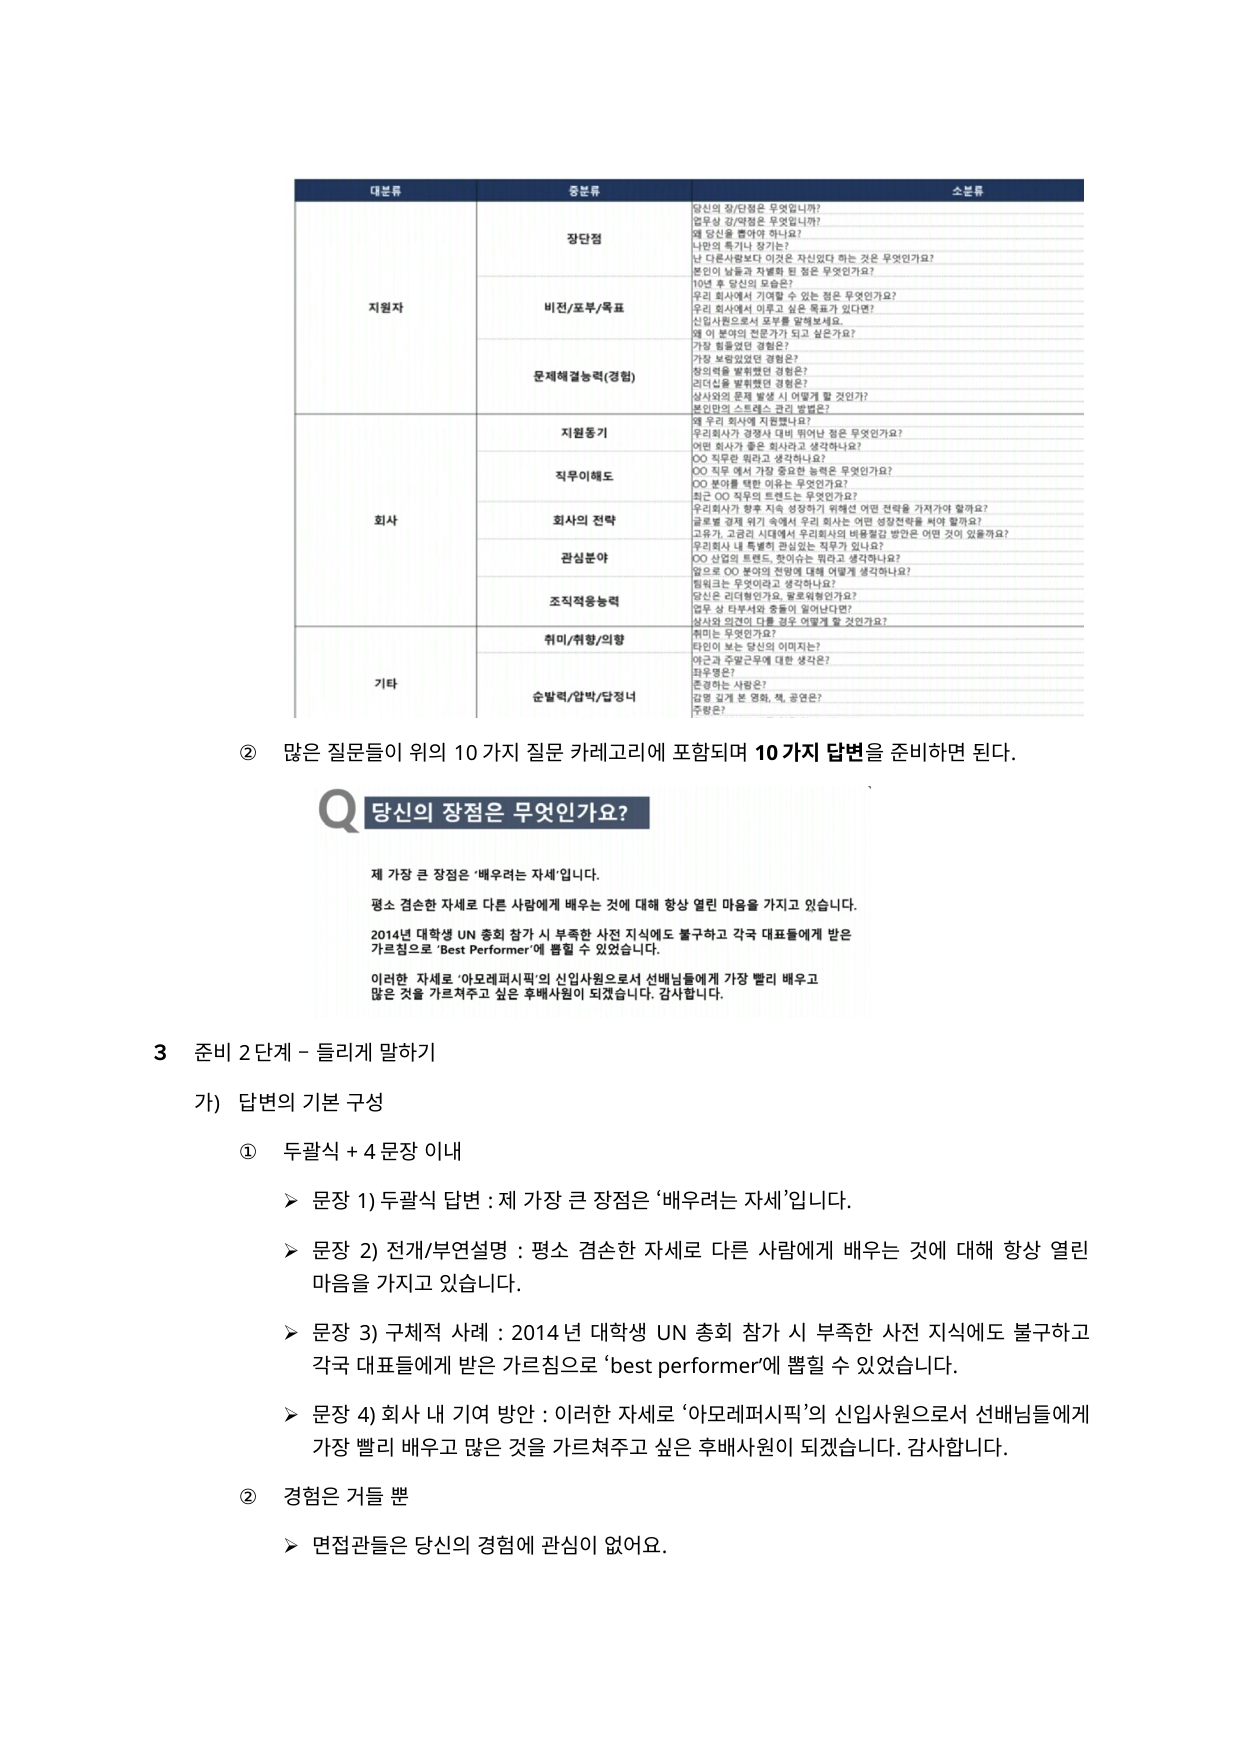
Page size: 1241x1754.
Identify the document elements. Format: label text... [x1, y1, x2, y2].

picture [282, 177, 1084, 718]
list 문장 3) 구체적 사례 : 2014년 대학생 UN 총회 참가 시 부족한 사전 지식에도 불구하고 각국 대표들에게 받은 가르침으로 ‘best performer’에 뽑힐 수 있었습니다. [283, 1316, 1090, 1379]
list 문장 2) 전개/부연설명 : 평소 겸손한 자세로 다른 사람에게 배우는 것에 대해 항상 열린 마음을 가지고 있습니다. [283, 1234, 1090, 1297]
list 준비 2단계 – 들리게 말하기 [150, 1037, 1090, 1067]
list 문장 4) 회사 내 기여 방안 : 이러한 자세로 ‘아모레퍼시픽’의 신입사원으로서 선배님들에게 가장 빨리 배우고 많은 것을 가르쳐주고 싶은 후배사원이 되겠습니다. 감사합니다. [283, 1398, 1090, 1461]
list 많은 질문들이 위의 10가지 질문 카레고리에 포함되며 10가지 답변을 준비하면 된다. [239, 737, 1090, 767]
list 두괄식 + 4문장 이내 [239, 1135, 1090, 1166]
list 경험은 거들 뿐 [239, 1480, 1090, 1511]
list 면접관들은 당신의 경험에 관심이 없어요. [283, 1530, 1090, 1560]
picture [312, 786, 871, 1018]
list 답변의 기본 구성 [194, 1086, 1090, 1116]
list 문장 1) 두괄식 답변 : 제 가장 큰 장점은 ‘배우려는 자세’입니다. [283, 1185, 1090, 1215]
